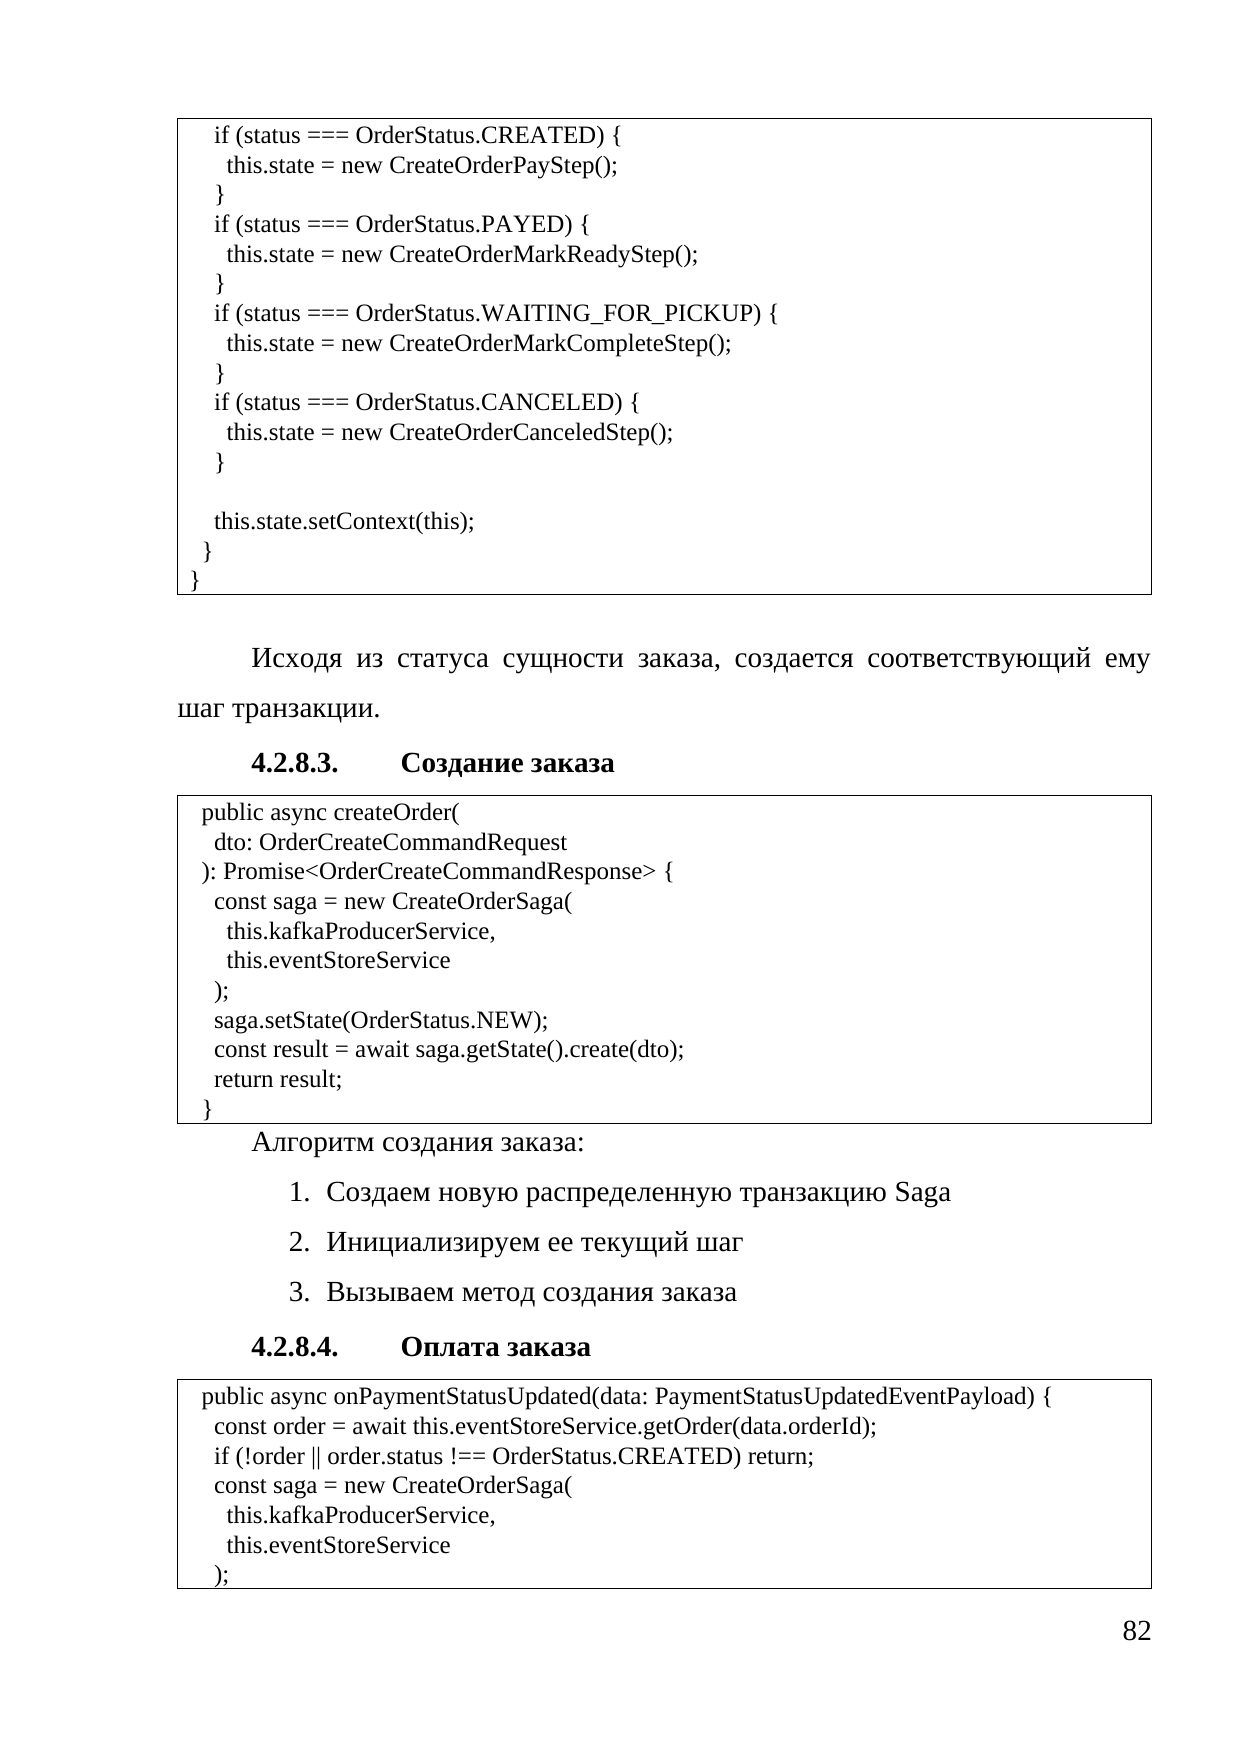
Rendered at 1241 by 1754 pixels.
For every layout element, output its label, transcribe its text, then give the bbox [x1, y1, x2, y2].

subtitle Оплата заказа [251, 1329, 1152, 1363]
list Инициализируем ее текущий шаг [288, 1224, 1152, 1258]
text Алгоритм создания заказа: [177, 1124, 1152, 1157]
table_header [178, 1380, 1151, 1588]
subtitle Создание заказа [251, 745, 1152, 778]
text Исходя из статуса сущности заказа, создается соответствующий ему шаг транзакции. [177, 640, 1152, 724]
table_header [178, 119, 1151, 594]
list Вызываем метод создания заказа [288, 1274, 1152, 1308]
list Создаем новую распределенную транзакцию Saga [288, 1174, 1152, 1207]
table_header public async createOrder( dto: OrderCreateCommandRequest ): Promise<OrderCreateCommandResponse> { const saga = new CreateOrderSaga( this.kafkaProducerService, this.eventStoreService ); saga.setState(OrderStatus.NEW); const result = await saga.getState().create(dto); return result; } [178, 796, 1151, 1123]
